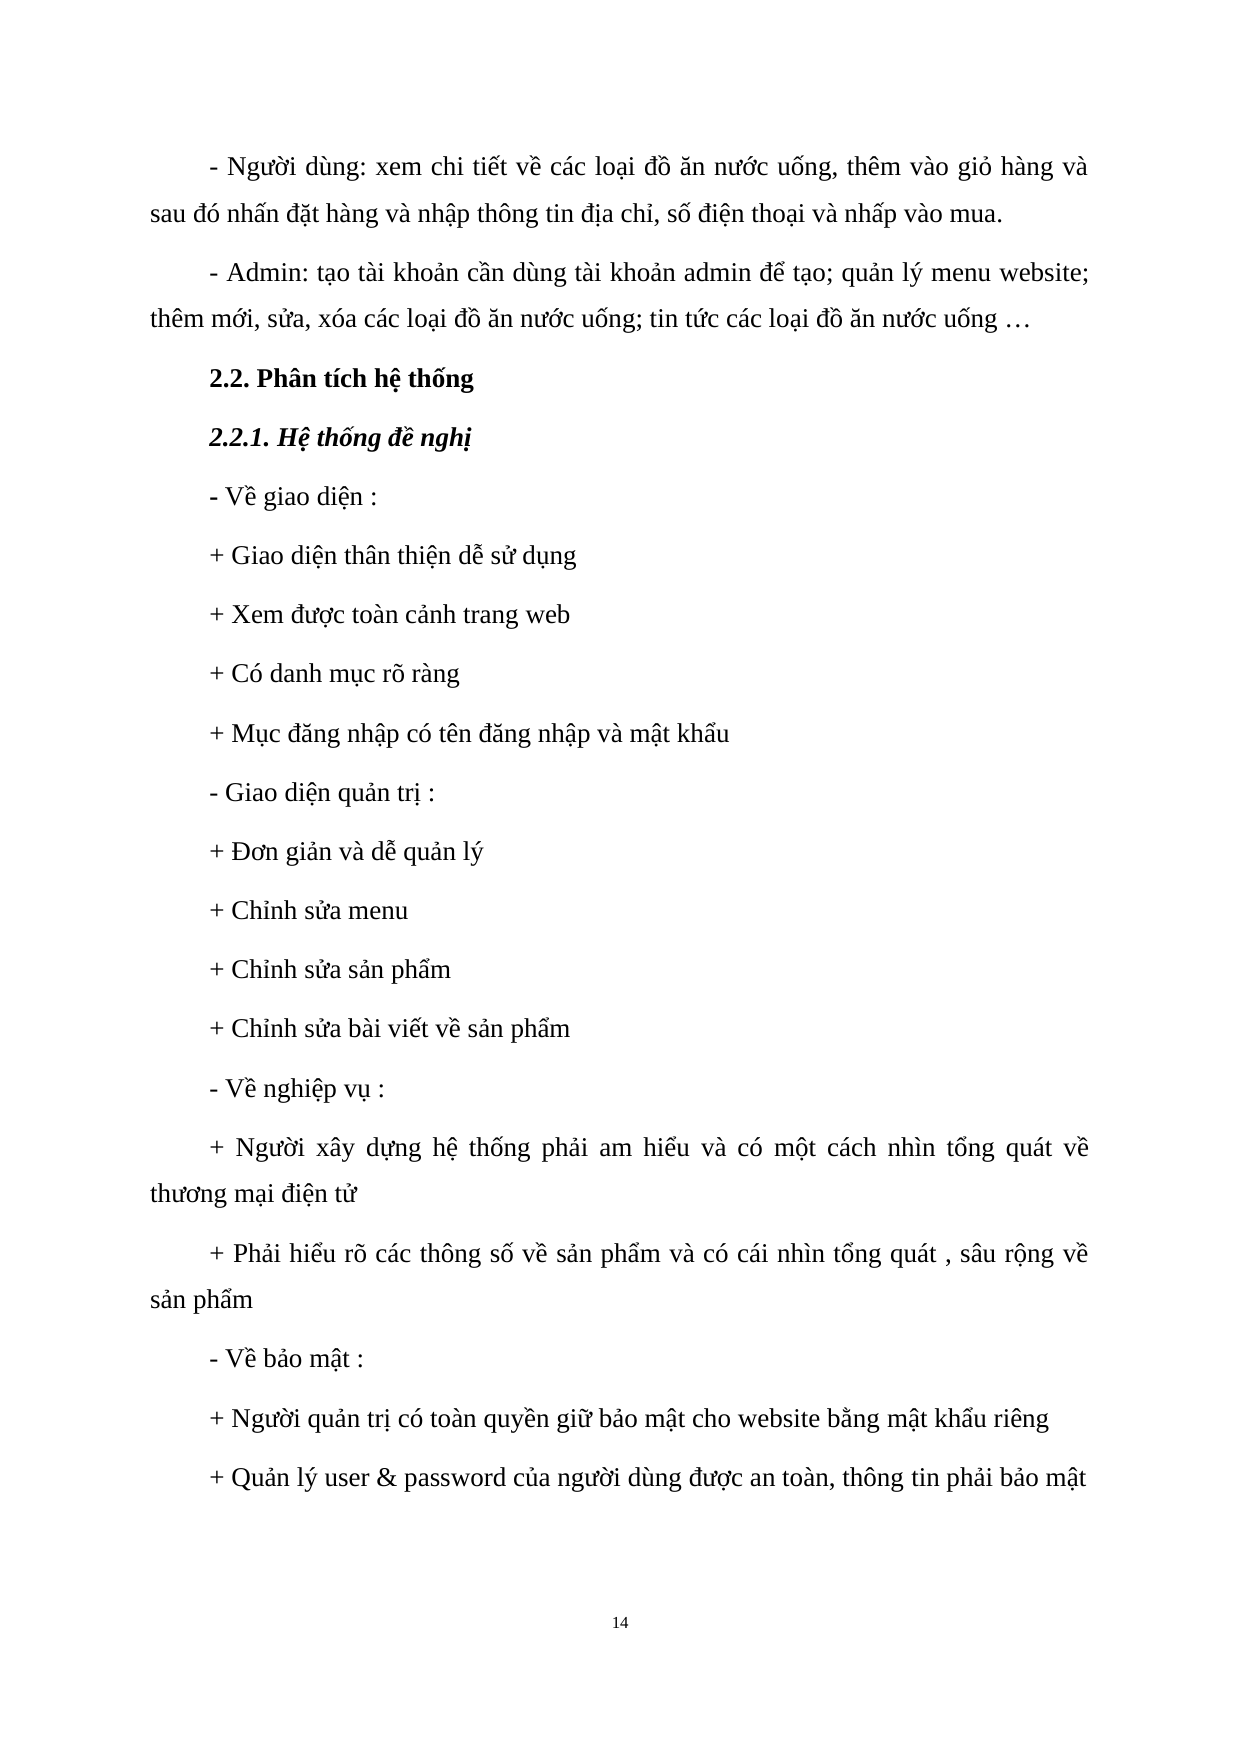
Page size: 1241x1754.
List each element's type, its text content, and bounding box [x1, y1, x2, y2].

text 2.2. Phân tích hệ thống [150, 362, 1090, 393]
text + Đơn giản và dễ quản lý [150, 835, 1090, 866]
text + Người quản trị có toàn quyền giữ bảo mật cho website bằng mật khẩu riêng [150, 1402, 1090, 1433]
text 2.2.1. Hệ thống đề nghị [150, 421, 1090, 452]
text + Mục đăng nhập có tên đăng nhập và mật khẩu [150, 717, 1090, 748]
text + Người xây dựng hệ thống phải am hiểu và có một cách nhìn tổng quát về thương mại điện tử [150, 1131, 1090, 1209]
text - Admin: tạo tài khoản cần dùng tài khoản admin để tạo; quản lý menu website; thêm mới, sửa, xóa các loại đồ ăn nước uống; tin tức các loại đồ ăn nước uống … [150, 256, 1090, 334]
text - Về giao diện : [150, 480, 1090, 511]
text - Người dùng: xem chi tiết về các loại đồ ăn nước uống, thêm vào giỏ hàng và sau đó nhấn đặt hàng và nhập thông tin địa chỉ, số điện thoại và nhấp vào mua. [150, 150, 1090, 228]
text + Xem được toàn cảnh trang web [150, 598, 1090, 629]
text - Về bảo mật : [150, 1342, 1090, 1374]
text - Giao diện quản trị : [150, 776, 1090, 807]
text + Có danh mục rõ ràng [150, 657, 1090, 689]
text + Chỉnh sửa menu [150, 894, 1090, 925]
text + Giao diện thân thiện dễ sử dụng [150, 539, 1090, 570]
text + Phải hiểu rõ các thông số về sản phẩm và có cái nhìn tổng quát , sâu rộng về sản phẩm [150, 1237, 1090, 1314]
text - Về nghiệp vụ : [150, 1072, 1090, 1103]
text + Chỉnh sửa sản phẩm [150, 953, 1090, 984]
text + Quản lý user & password của người dùng được an toàn, thông tin phải bảo mật [150, 1461, 1090, 1492]
text + Chỉnh sửa bài viết về sản phẩm [150, 1012, 1090, 1044]
